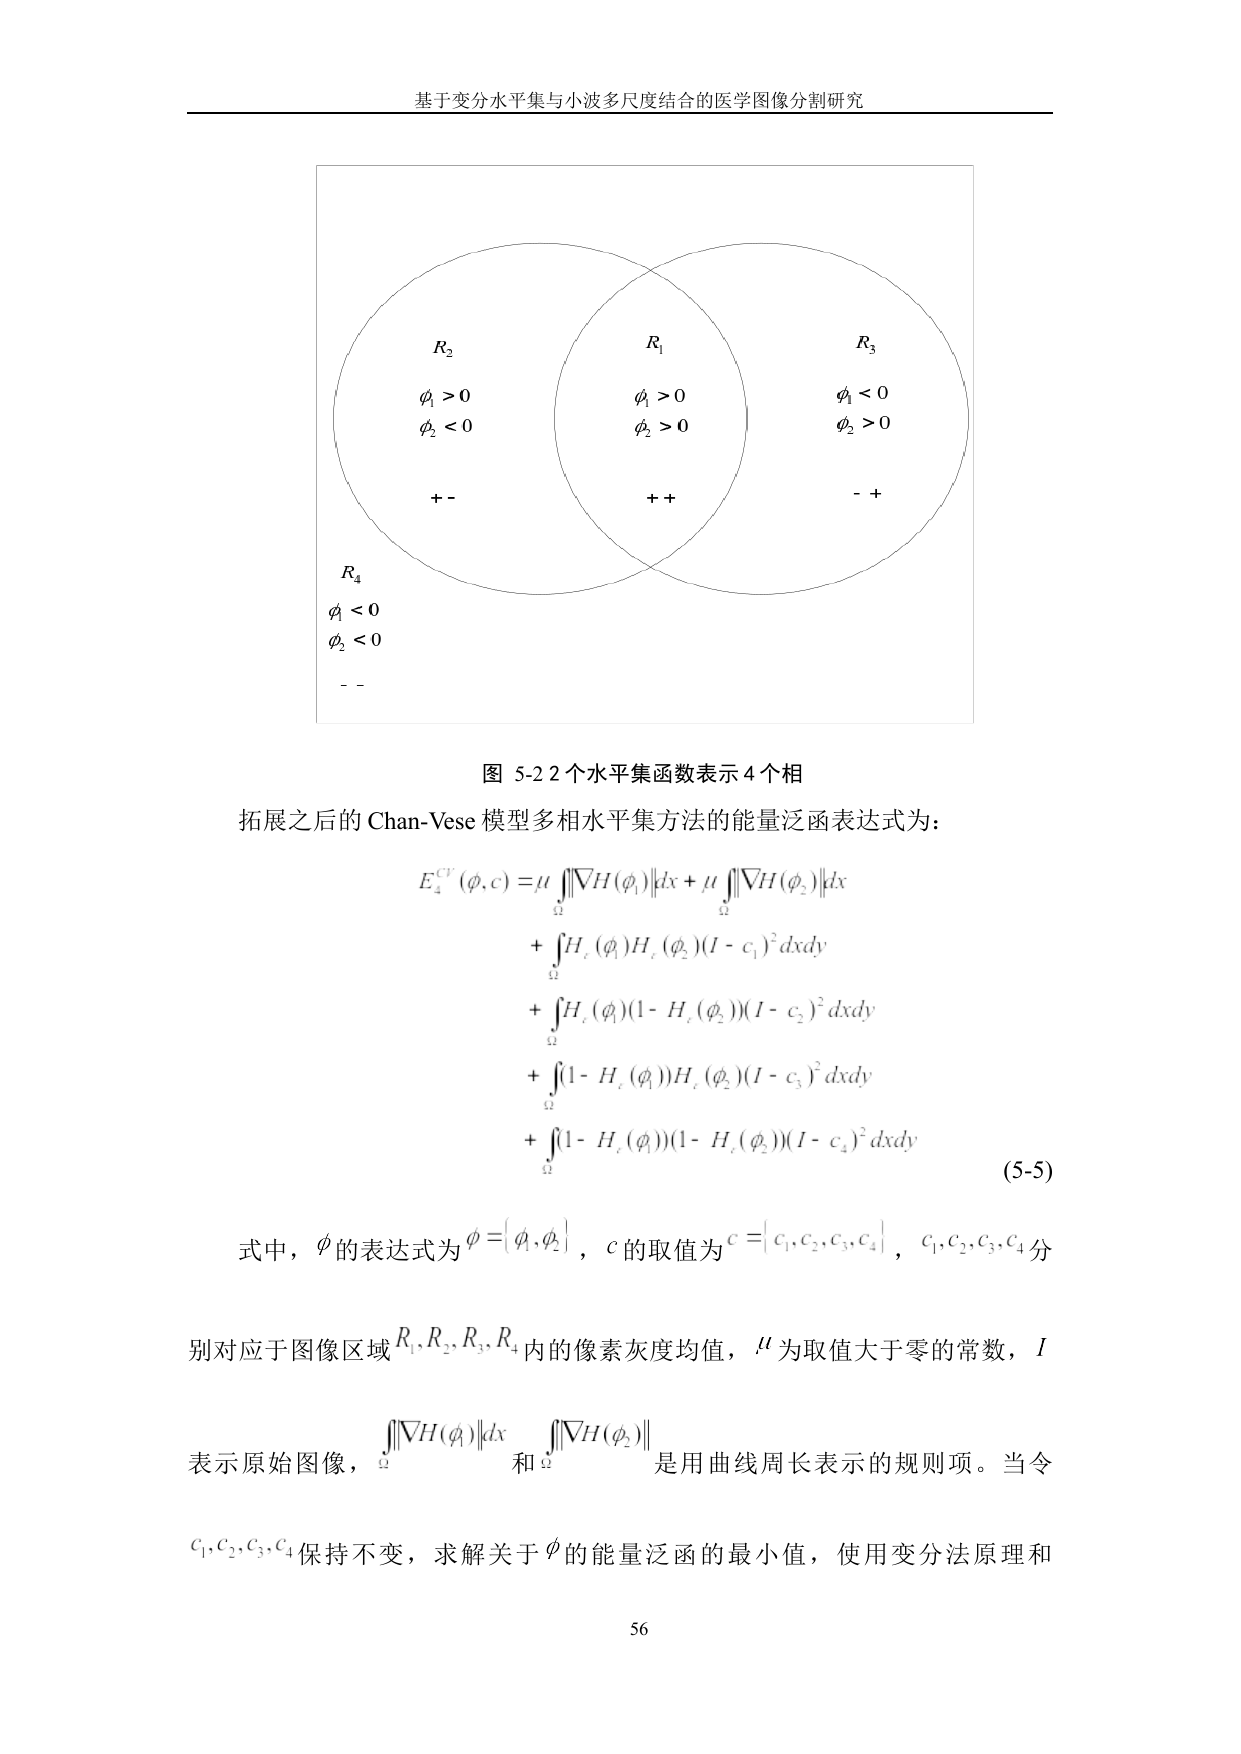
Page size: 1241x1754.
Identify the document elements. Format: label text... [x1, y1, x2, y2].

text 拓展之后的Chan-Vese模型多相水平集方法的能量泛函表达式为： [187, 803, 1053, 837]
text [187, 1206, 1053, 1579]
text (5-5) [187, 852, 1053, 1192]
text 图 5-2 2个水平集函数表示4个相 [187, 756, 1053, 789]
